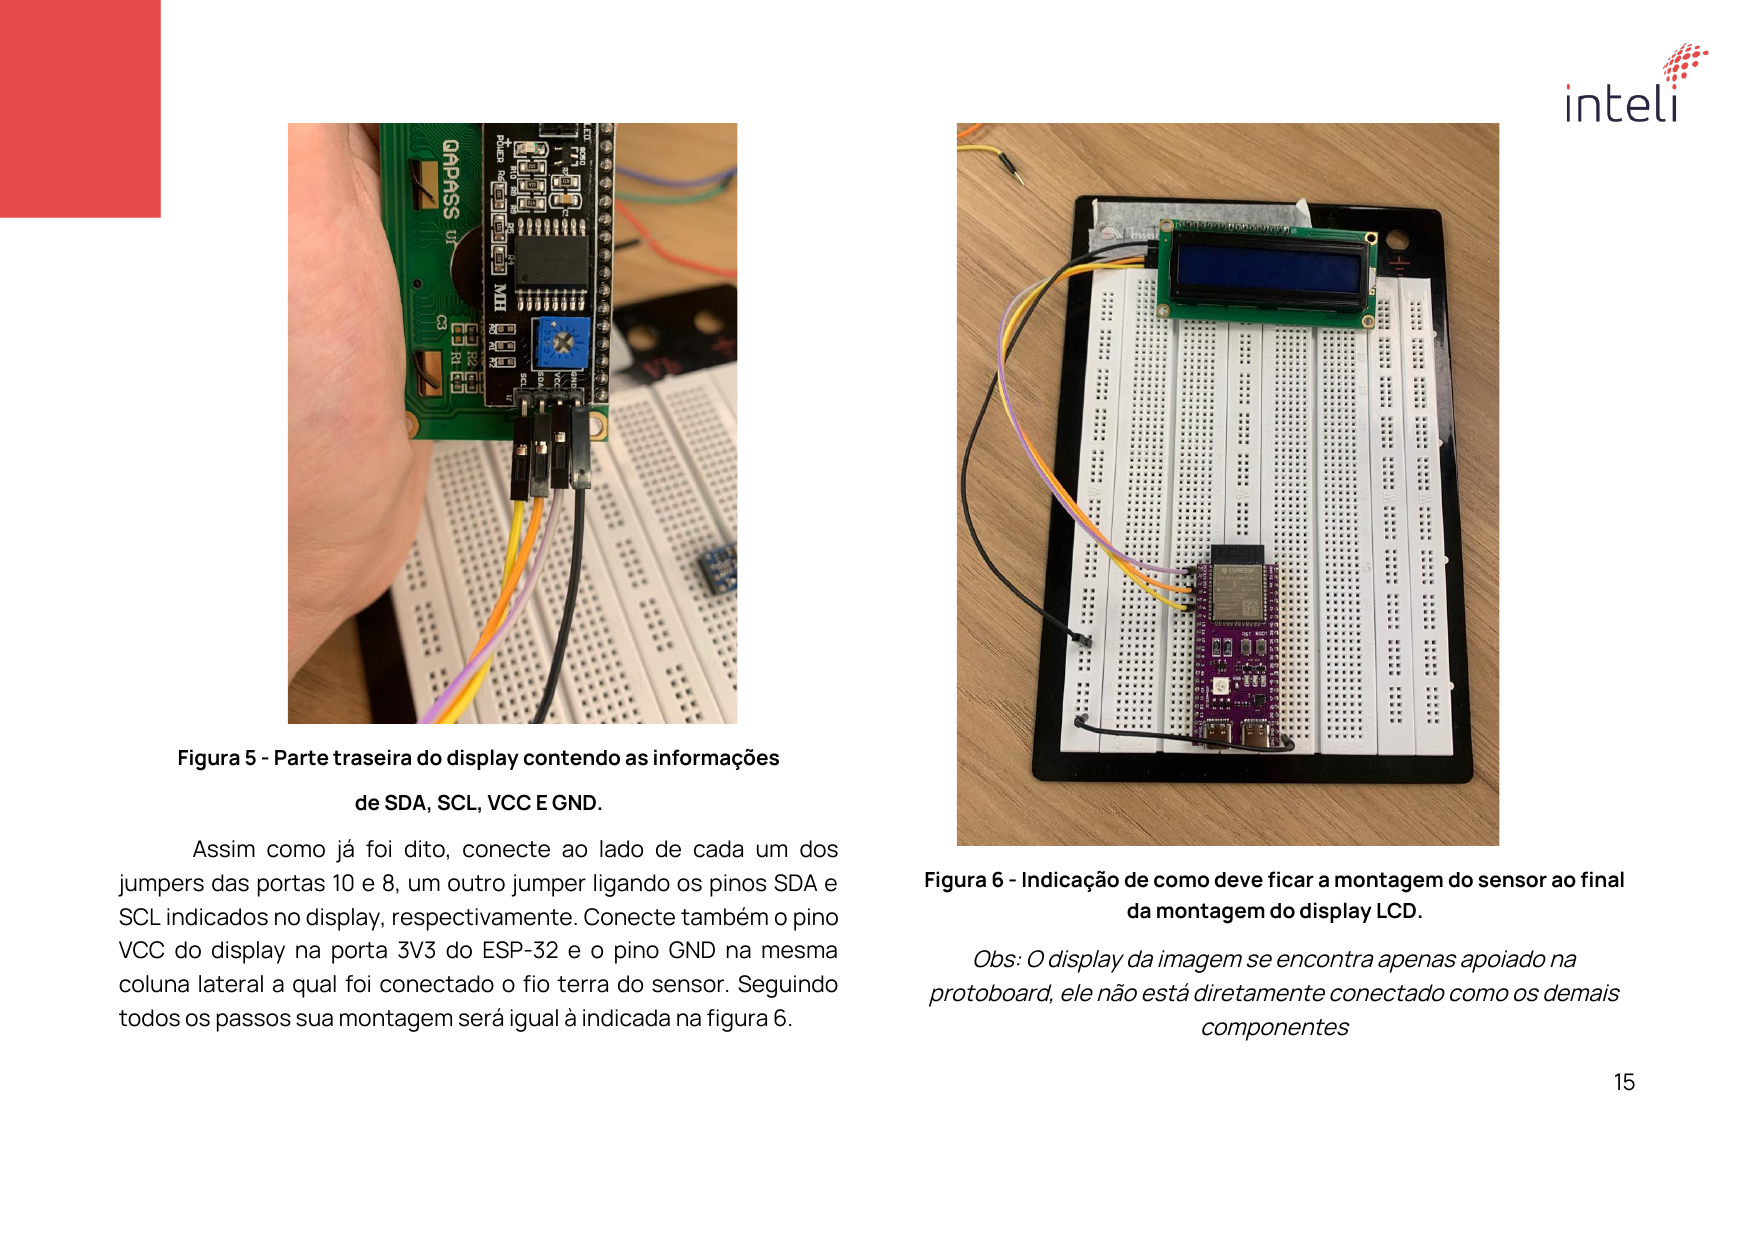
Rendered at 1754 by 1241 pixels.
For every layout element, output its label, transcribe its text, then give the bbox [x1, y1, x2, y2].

text Obs: O display da imagem se encontra apenas apoiado na protoboard, ele não está diretamente conectado como os demais componentes [914, 943, 1636, 1042]
text Figura 6 - Indicação de como deve ficar a montagem do sensor ao final da montagem do display LCD. [914, 865, 1636, 924]
picture [1566, 43, 1709, 122]
text Assim como já foi dito, conecte ao lado de cada um dos jumpers das portas 10 e 8, um outro jumper ligando os pinos SDA e SCL indicados no display, respectivamente. Conecte também o pino VCC do display na porta 3V3 do ESP-32 e o pino GND na mesma coluna lateral a qual foi conectado o fio terra do sensor. Seguindo todos os passos sua montagem será igual à indicada na figura 6. [118, 833, 839, 1033]
picture [287, 123, 738, 724]
picture [0, 0, 161, 218]
text de SDA, SCL, VCC E GND. [118, 788, 839, 816]
picture [956, 123, 1500, 846]
text Figura 5 - Parte traseira do display contendo as informações [118, 743, 839, 771]
